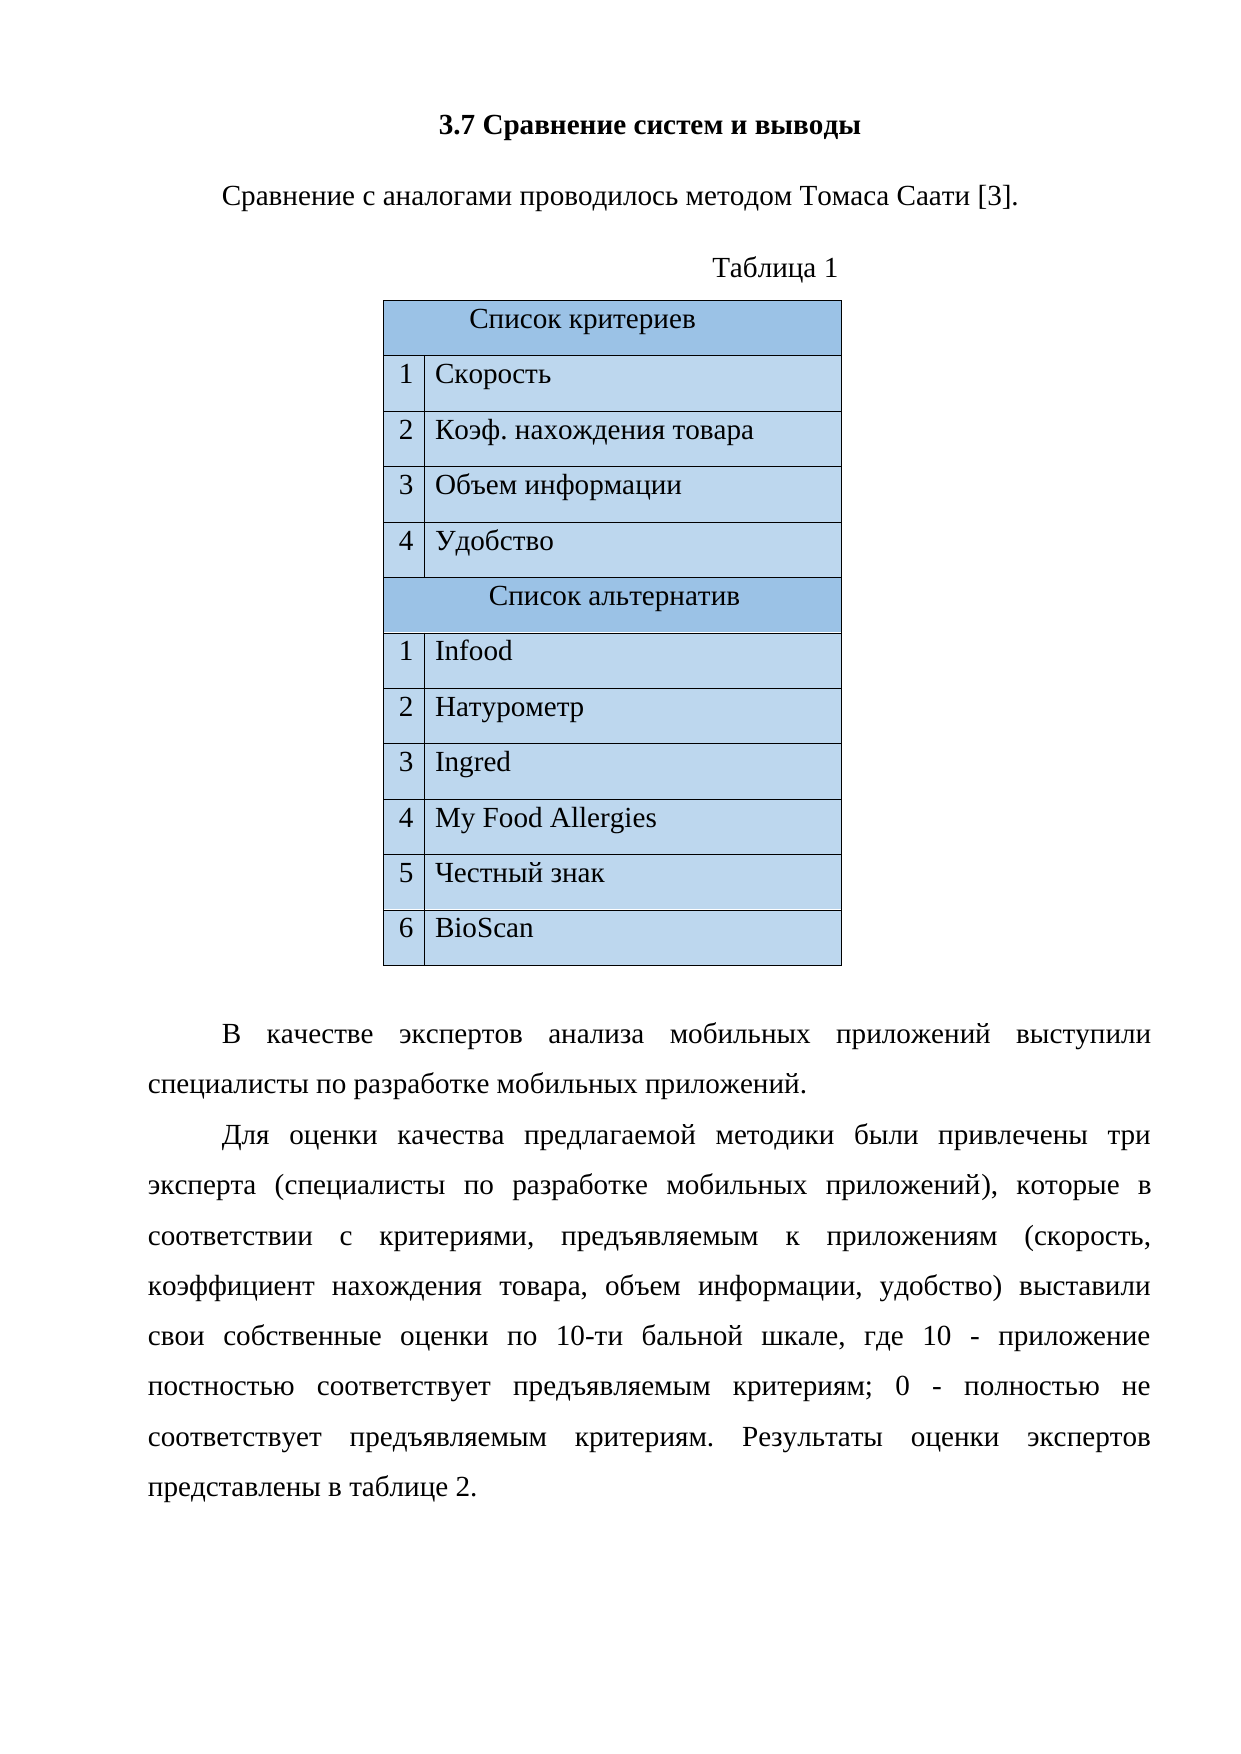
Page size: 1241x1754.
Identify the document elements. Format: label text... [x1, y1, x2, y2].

table_cell Честный знак [425, 855, 841, 909]
table_cell 6 [384, 911, 424, 965]
table_cell 2 [384, 412, 424, 466]
table_cell Скорость [425, 356, 841, 411]
table_cell 3 [384, 744, 424, 799]
table_cell Коэф. нахождения товара [425, 412, 841, 466]
table_cell 2 [384, 689, 424, 743]
table_cell My Food Allergies [425, 800, 841, 854]
table_cell BioScan [425, 911, 841, 965]
table_cell Infood [425, 634, 841, 688]
table_cell 1 [384, 356, 424, 411]
table_cell Ingred [425, 744, 841, 799]
subtitle 3.7 Сравнение систем и выводы [148, 107, 1152, 141]
text Сравнение с аналогами проводилось методом Томаса Саати [3]. [148, 178, 1152, 212]
table_cell Удобство [425, 523, 841, 577]
table_cell 4 [384, 800, 424, 854]
table_header Список критериев [384, 301, 841, 355]
table_cell Объем информации [425, 467, 841, 522]
table_cell 5 [384, 855, 424, 909]
text Таблица 1 [148, 250, 1152, 283]
text В качестве экспертов анализа мобильных приложений выступили специалисты по разработке мобильных приложений. [148, 1016, 1152, 1100]
table_cell 1 [384, 634, 424, 688]
table_cell Список альтернатив [384, 578, 841, 632]
table_cell 4 [384, 523, 424, 577]
text Для оценки качества предлагаемой методики были привлечены три эксперта (специалисты по разработке мобильных приложений), которые в соответствии с критериями, предъявляемым к приложениям (скорость, коэффициент нахождения товара, объем информации, удобство) выставили свои собственные оценки по 10-ти бальной шкале, где 10 - приложение постностью соответствует предъявляемым критериям; 0 - полностью не соответствует предъявляемым критериям. Результаты оценки экспертов представлены в таблице 2. [148, 1117, 1152, 1503]
table_cell Натурометр [425, 689, 841, 743]
table_cell 3 [384, 467, 424, 522]
